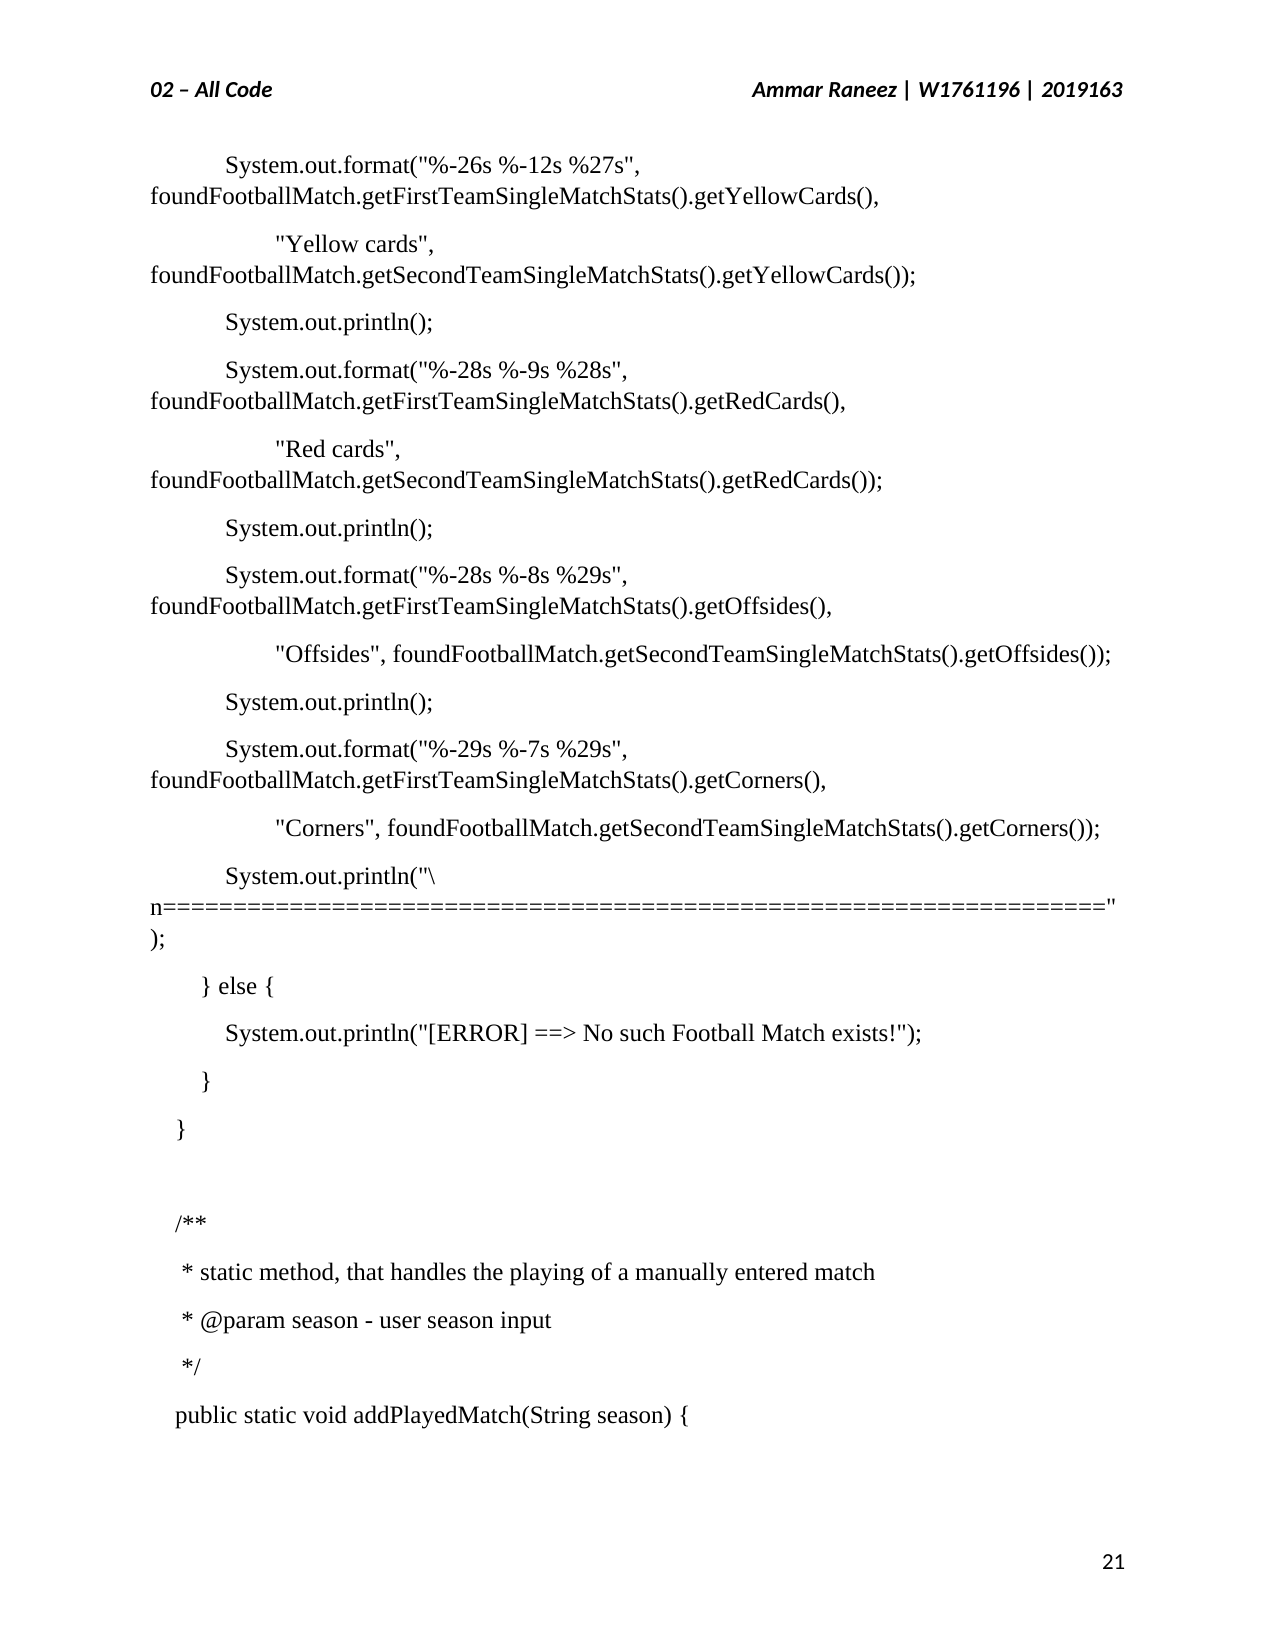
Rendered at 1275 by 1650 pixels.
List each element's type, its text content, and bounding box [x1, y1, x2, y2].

text System.out.println(); [150, 513, 1125, 541]
text System.out.format("%-26s %-12s %27s", foundFootballMatch.getFirstTeamSingleMatchStats().getYellowCards(), [150, 150, 1125, 210]
text * @param season - user season input [150, 1305, 1125, 1333]
text } [150, 1114, 1125, 1143]
text System.out.println(); [150, 307, 1125, 336]
text System.out.format("%-28s %-9s %28s", foundFootballMatch.getFirstTeamSingleMatchStats().getRedCards(), [150, 355, 1125, 415]
text "Offsides", foundFootballMatch.getSecondTeamSingleMatchStats().getOffsides()); [150, 639, 1125, 668]
text } [150, 1066, 1125, 1095]
text System.out.format("%-29s %-7s %29s", foundFootballMatch.getFirstTeamSingleMatchStats().getCorners(), [150, 734, 1125, 794]
text System.out.println("\n==================================================================="); [150, 861, 1125, 952]
text */ [150, 1352, 1125, 1381]
text System.out.println("[ERROR] ==> No such Football Match exists!"); [150, 1018, 1125, 1047]
text System.out.format("%-28s %-8s %29s", foundFootballMatch.getFirstTeamSingleMatchStats().getOffsides(), [150, 560, 1125, 620]
text /** [150, 1209, 1125, 1238]
text "Corners", foundFootballMatch.getSecondTeamSingleMatchStats().getCorners()); [150, 813, 1125, 842]
text "Red cards", foundFootballMatch.getSecondTeamSingleMatchStats().getRedCards()); [150, 434, 1125, 494]
text } else { [150, 971, 1125, 999]
text "Yellow cards", foundFootballMatch.getSecondTeamSingleMatchStats().getYellowCards()); [150, 229, 1125, 288]
text public static void addPlayedMatch(String season) { [150, 1400, 1125, 1429]
text System.out.println(); [150, 687, 1125, 716]
text * static method, that handles the playing of a manually entered match [150, 1257, 1125, 1286]
